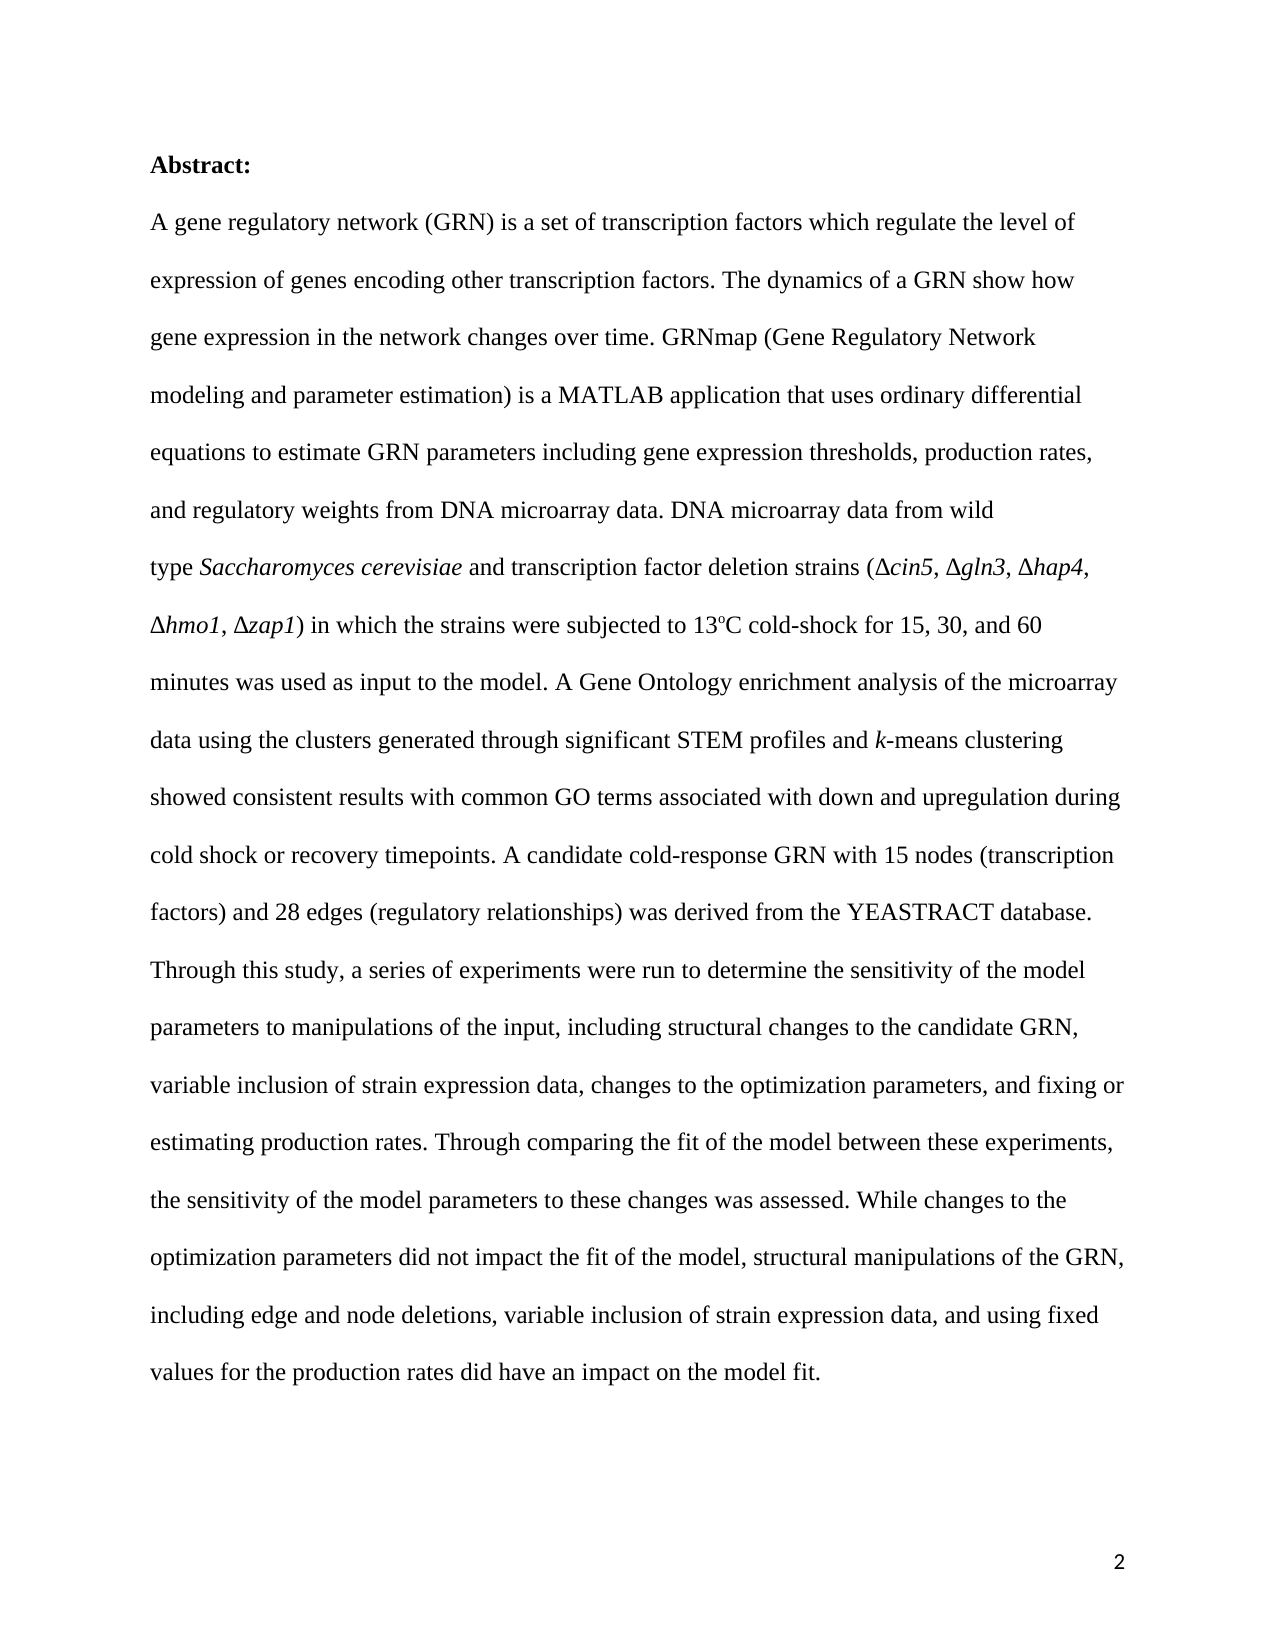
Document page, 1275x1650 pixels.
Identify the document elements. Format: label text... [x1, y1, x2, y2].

text A gene regulatory network (GRN) is a set of transcription factors which regulate the level of expression of genes encoding other transcription factors. The dynamics of a GRN show how gene expression in the network changes over time. GRNmap (Gene Regulatory Network modeling and parameter estimation) is a MATLAB application that uses ordinary differential equations to estimate GRN parameters including gene expression thresholds, production rates, and regulatory weights from DNA microarray data. DNA microarray data from wild type Saccharomyces cerevisiae and transcription factor deletion strains (∆cin5, ∆gln3, ∆hap4, ∆hmo1, ∆zap1) in which the strains were subjected to 13oC cold-shock for 15, 30, and 60 minutes was used as input to the model. A Gene Ontology enrichment analysis of the microarray data using the clusters generated through significant STEM profiles and k-means clustering showed consistent results with common GO terms associated with down and upregulation during cold shock or recovery timepoints. A candidate cold-response GRN with 15 nodes (transcription factors) and 28 edges (regulatory relationships) was derived from the YEASTRACT database. Through this study, a series of experiments were run to determine the sensitivity of the model parameters to manipulations of the input, including structural changes to the candidate GRN, variable inclusion of strain expression data, changes to the optimization parameters, and fixing or estimating production rates. Through comparing the fit of the model between these experiments, the sensitivity of the model parameters to these changes was assessed. While changes to the optimization parameters did not impact the fit of the model, structural manipulations of the GRN, including edge and node deletions, variable inclusion of strain expression data, and using fixed values for the production rates did have an impact on the model fit. [150, 207, 1125, 1386]
text Abstract: [150, 150, 1125, 179]
